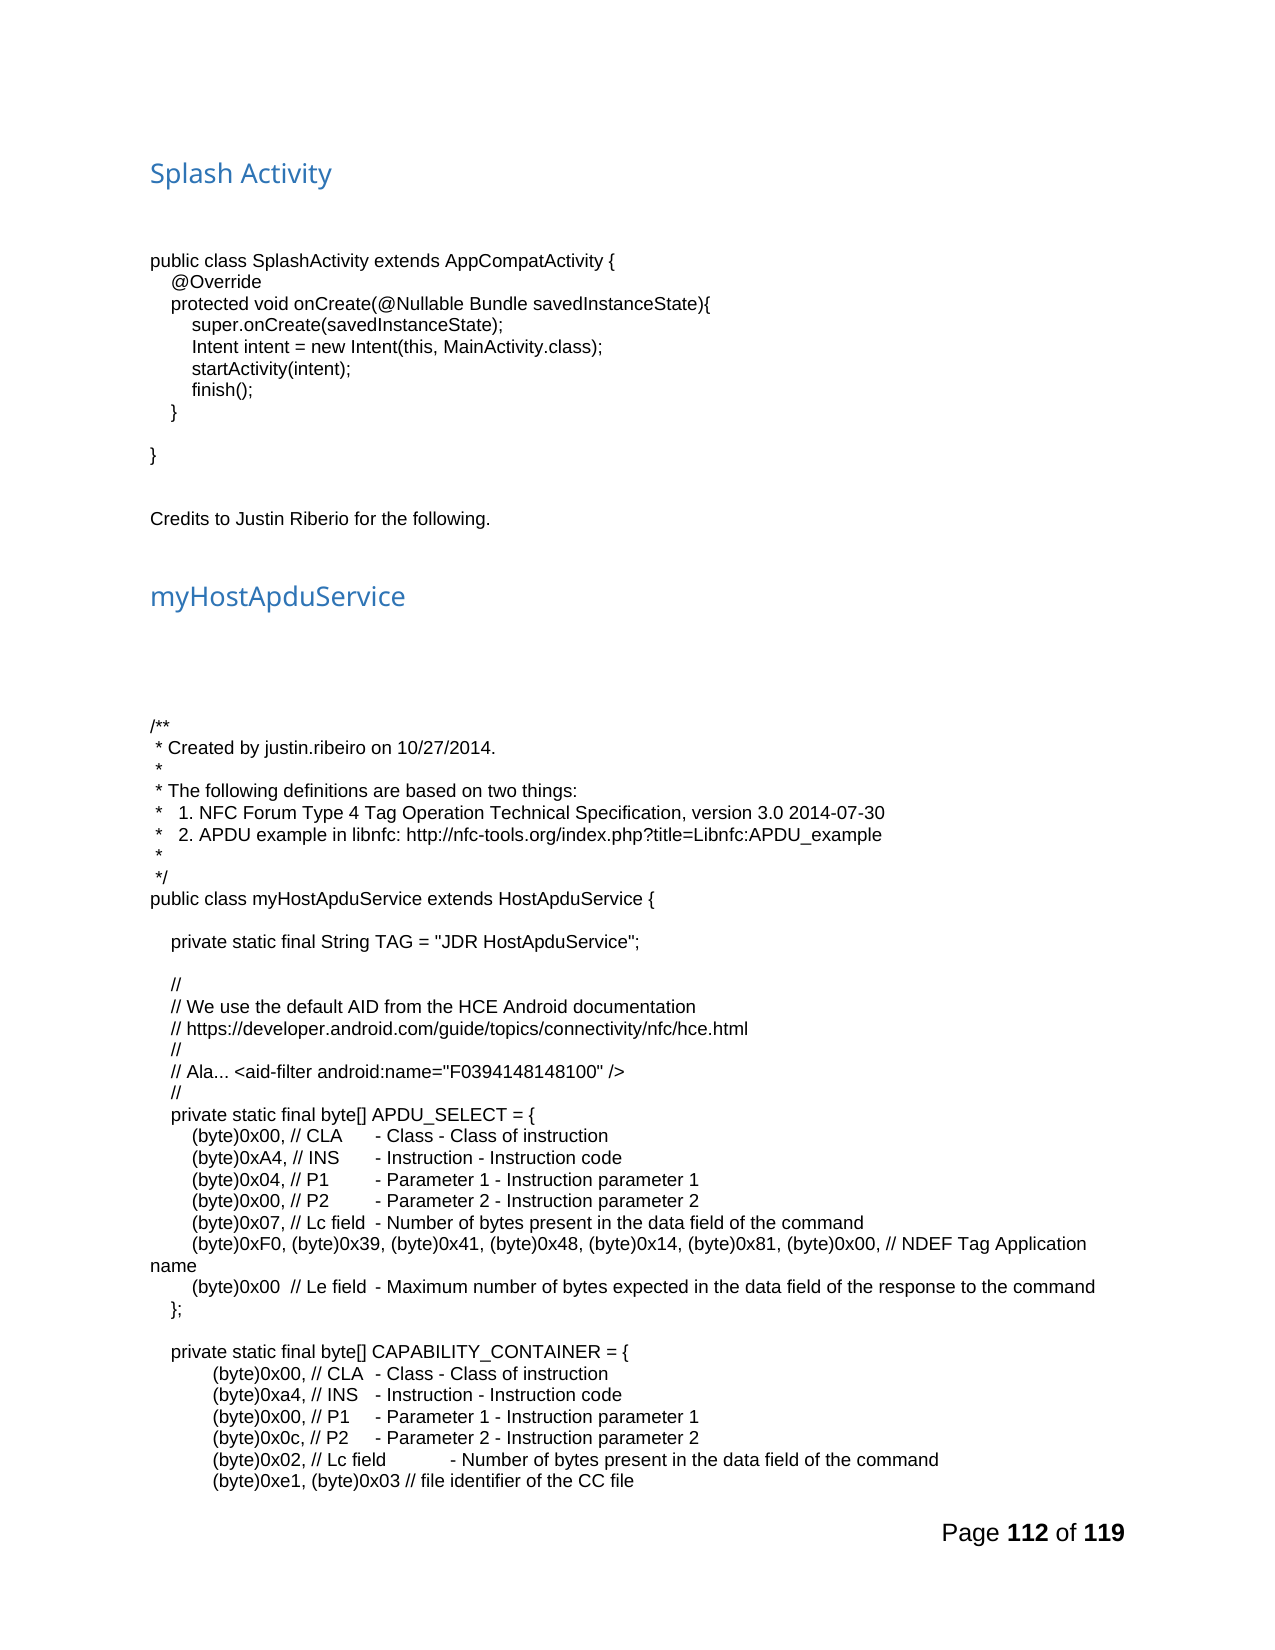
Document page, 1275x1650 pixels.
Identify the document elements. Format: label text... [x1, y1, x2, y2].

text // [150, 1039, 1125, 1061]
text (byte)0x02, // Lc field - Number of bytes present in the data field of the command [150, 1449, 1125, 1470]
text (byte)0x04, // P1 - Parameter 1 - Instruction parameter 1 [150, 1168, 1125, 1190]
text (byte)0x00, // P2 - Parameter 2 - Instruction parameter 2 [150, 1190, 1125, 1211]
text protected void onCreate(@Nullable Bundle savedInstanceState){ [150, 293, 1125, 314]
text public class myHostApduService extends HostApduService { [150, 888, 1125, 909]
text * The following definitions are based on two things: [150, 780, 1125, 802]
text private static final byte[] CAPABILITY_CONTAINER = { [150, 1341, 1125, 1362]
text @Override [150, 271, 1125, 293]
text (byte)0x00, // CLA - Class - Class of instruction [150, 1362, 1125, 1384]
text startActivity(intent); [150, 357, 1125, 379]
text * Created by justin.ribeiro on 10/27/2014. [150, 737, 1125, 759]
text * 2. APDU example in libnfc: http://nfc-tools.org/index.php?title=Libnfc:APDU_example [150, 823, 1125, 845]
text * [150, 759, 1125, 780]
text */ [150, 866, 1125, 888]
text }; [150, 1298, 1125, 1319]
text (byte)0x00, // P1 - Parameter 1 - Instruction parameter 1 [150, 1406, 1125, 1427]
text (byte)0x07, // Lc field - Number of bytes present in the data field of the command [150, 1211, 1125, 1233]
text * 1. NFC Forum Type 4 Tag Operation Technical Specification, version 3.0 2014-07-30 [150, 802, 1125, 823]
text // [150, 974, 1125, 996]
text finish(); [150, 379, 1125, 400]
text Intent intent = new Intent(this, MainActivity.class); [150, 336, 1125, 357]
subtitle Splash Activity [150, 154, 1125, 191]
text private static final String TAG = "JDR HostApduService"; [150, 931, 1125, 953]
text // [150, 1082, 1125, 1104]
text public class SplashActivity extends AppCompatActivity { [150, 249, 1125, 271]
text /** [150, 716, 1125, 737]
text // We use the default AID from the HCE Android documentation [150, 996, 1125, 1017]
text (byte)0xF0, (byte)0x39, (byte)0x41, (byte)0x48, (byte)0x14, (byte)0x81, (byte)0x00, // NDEF Tag Application name [150, 1233, 1125, 1276]
text (byte)0x0c, // P2 - Parameter 2 - Instruction parameter 2 [150, 1427, 1125, 1449]
text } [150, 400, 1125, 422]
text // https://developer.android.com/guide/topics/connectivity/nfc/hce.html [150, 1017, 1125, 1039]
text private static final byte[] APDU_SELECT = { [150, 1104, 1125, 1125]
text // Ala... <aid-filter android:name="F0394148148100" /> [150, 1061, 1125, 1082]
text (byte)0x00 // Le field - Maximum number of bytes expected in the data field of the response to the command [150, 1276, 1125, 1298]
text (byte)0xa4, // INS - Instruction - Instruction code [150, 1384, 1125, 1406]
text (byte)0xe1, (byte)0x03 // file identifier of the CC file [150, 1470, 1125, 1492]
text * [150, 845, 1125, 866]
text super.onCreate(savedInstanceState); [150, 314, 1125, 336]
text (byte)0x00, // CLA - Class - Class of instruction [150, 1125, 1125, 1147]
text Credits to Justin Riberio for the following. [150, 508, 1125, 530]
subtitle myHostApduService [150, 577, 1125, 614]
text } [150, 443, 1125, 465]
text (byte)0xA4, // INS - Instruction - Instruction code [150, 1147, 1125, 1168]
